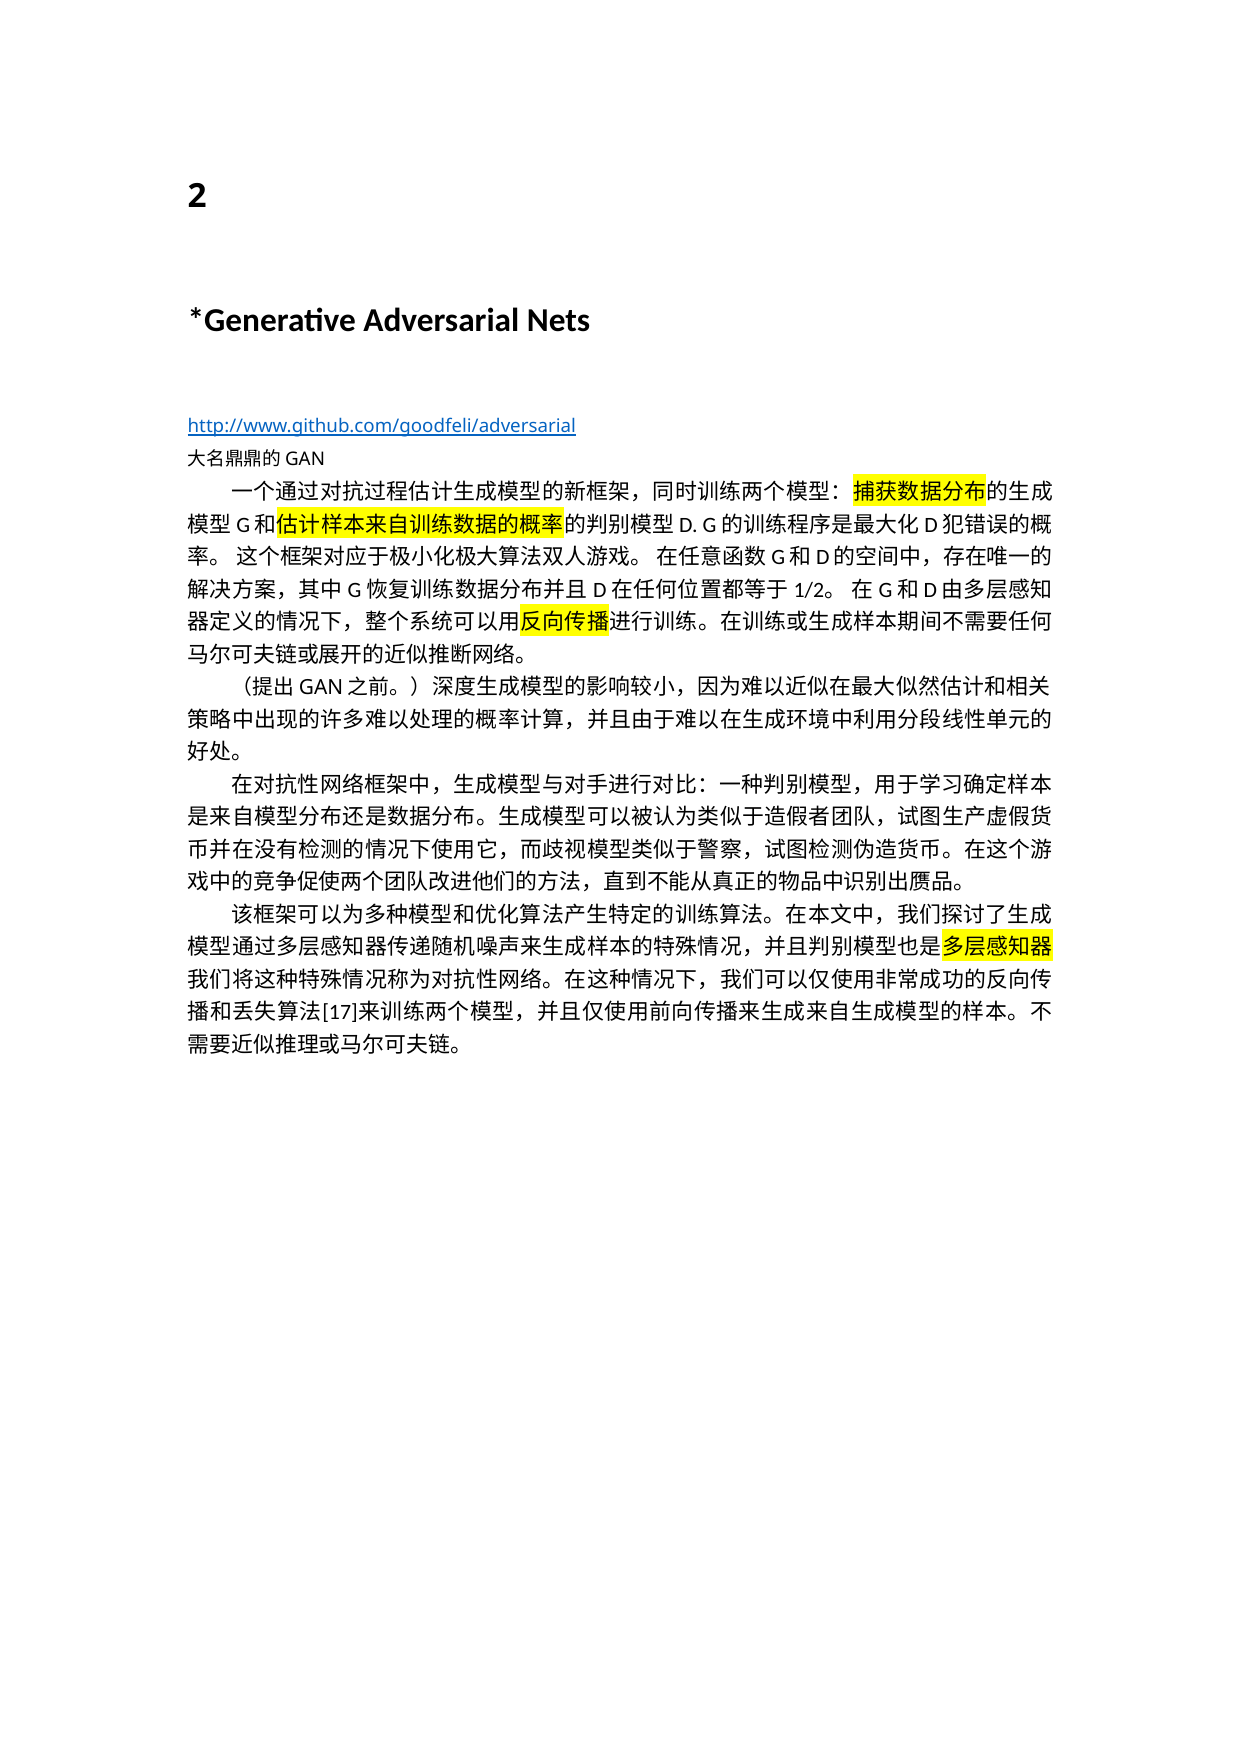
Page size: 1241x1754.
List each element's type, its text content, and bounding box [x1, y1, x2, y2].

text 大名鼎鼎的GAN [187, 441, 1053, 474]
text 一个通过对抗过程估计生成模型的新框架，同时训练两个模型：捕获数据分布的生成模型G和估计样本来自训练数据的概率的判别模型D. G的训练程序是最大化D犯错误的概率。 这个框架对应于极小化极大算法双人游戏。 在任意函数G和D的空间中，存在唯一的解决方案，其中G恢复训练数据分布并且D在任何位置都等于1/2。 在G和D由多层感知器定义的情况下，整个系统可以用反向传播进行训练。在训练或生成样本期间不需要任何马尔可夫链或展开的近似推断网络。 [187, 474, 1053, 669]
text 该框架可以为多种模型和优化算法产生特定的训练算法。在本文中，我们探讨了生成模型通过多层感知器传递随机噪声来生成样本的特殊情况，并且判别模型也是多层感知器。我们将这种特殊情况称为对抗性网络。在这种情况下，我们可以仅使用非常成功的反向传播和丢失算法[17]来训练两个模型，并且仅使用前向传播来生成来自生成模型的样本。不需要近似推理或马尔可夫链。 [187, 896, 1053, 1059]
text （提出GAN之前。）深度生成模型的影响较小，因为难以近似在最大似然估计和相关策略中出现的许多难以处理的概率计算，并且由于难以在生成环境中利用分段线性单元的好处。 [187, 669, 1053, 766]
text 在对抗性网络框架中，生成模型与对手进行对比：一种判别模型，用于学习确定样本是来自模型分布还是数据分布。生成模型可以被认为类似于造假者团队，试图生产虚假货币并在没有检测的情况下使用它，而歧视模型类似于警察，试图检测伪造货币。在这个游戏中的竞争促使两个团队改进他们的方法，直到不能从真正的物品中识别出赝品。 [187, 766, 1053, 896]
subtitle 2 [187, 162, 1053, 227]
subtitle *Generative Adversarial Nets [187, 287, 1053, 352]
text http://www.github.com/goodfeli/adversarial [187, 409, 1053, 441]
